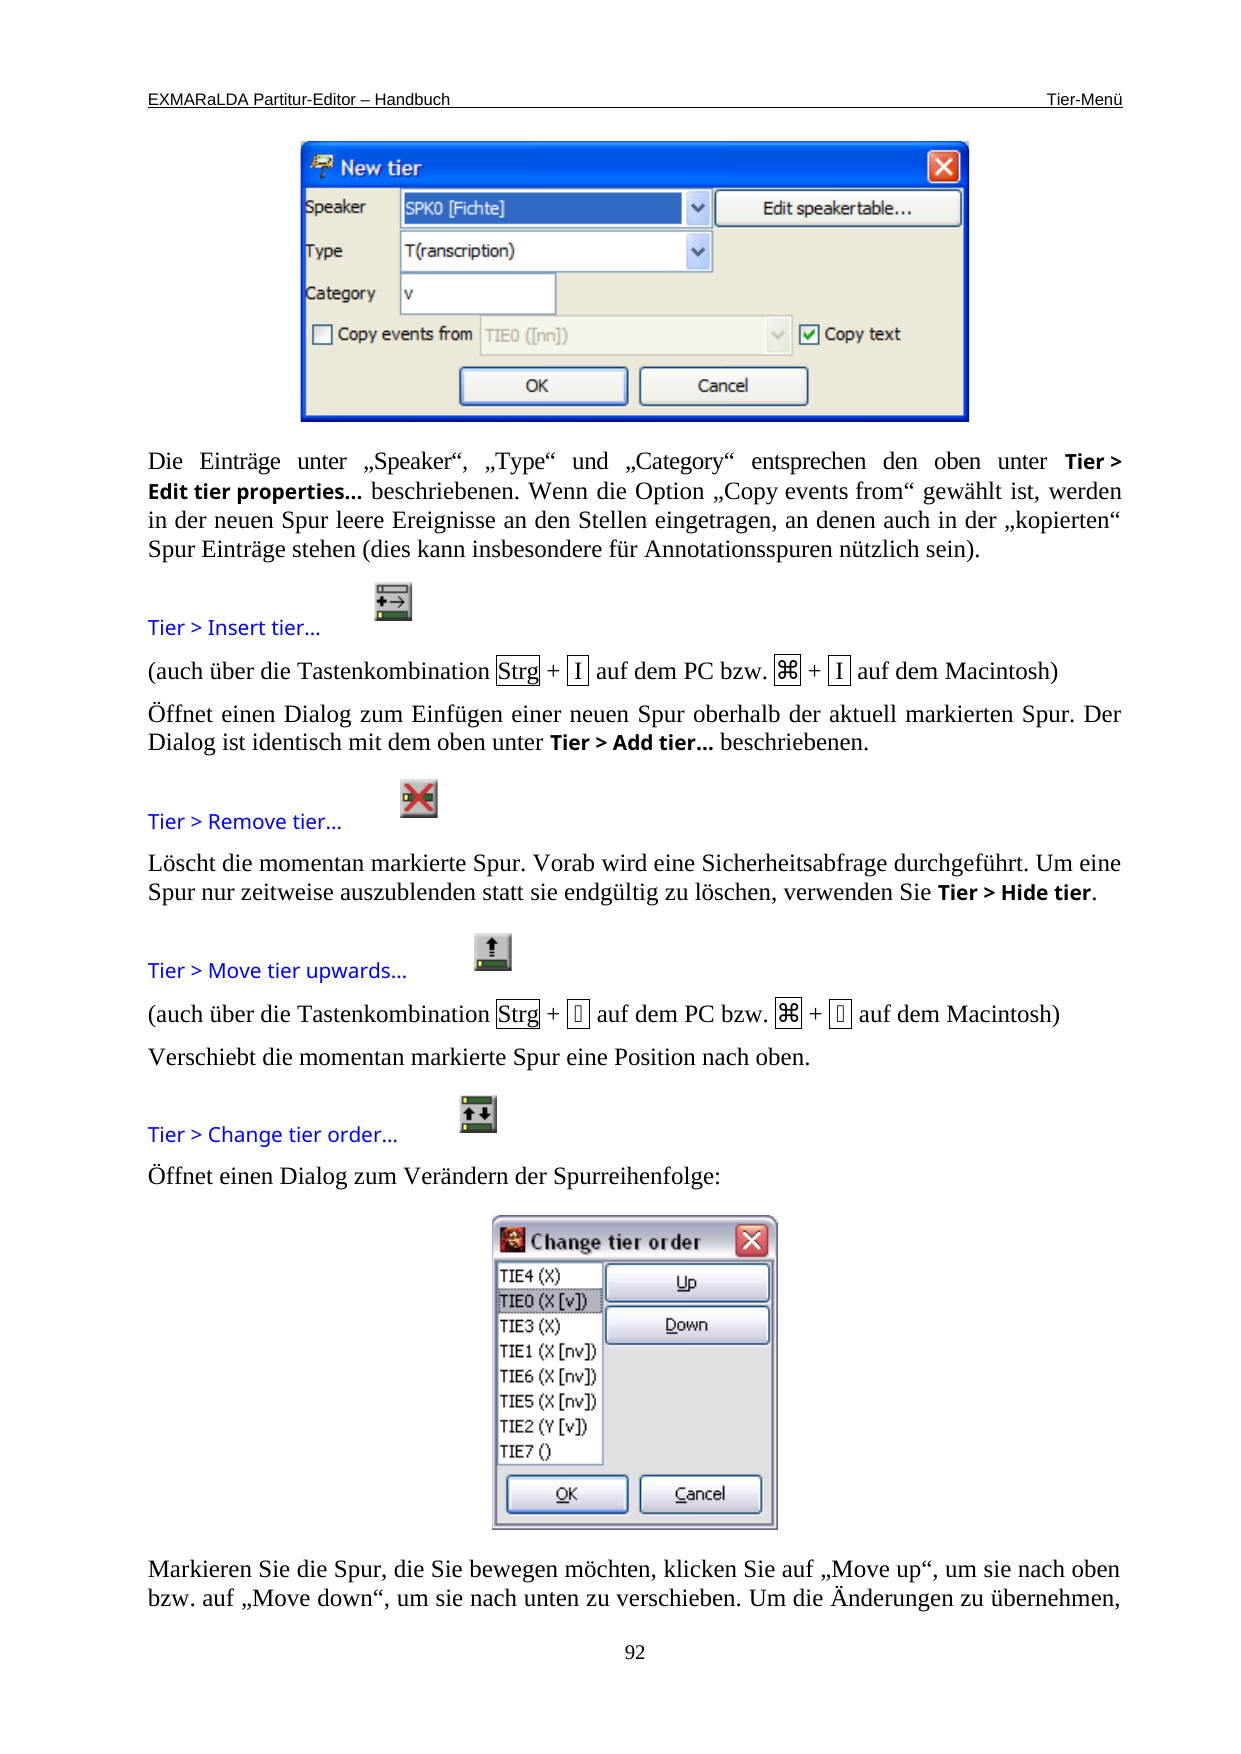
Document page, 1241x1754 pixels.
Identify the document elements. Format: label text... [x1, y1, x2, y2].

picture [400, 779, 438, 818]
picture [374, 582, 413, 613]
text Öffnet einen Dialog zum Verändern der Spurreihenfolge: [148, 1161, 1122, 1190]
text (auch über die Tastenkombination Strg + auf dem PC bzw. ⌘ + auf dem Macintosh) [148, 997, 775, 1029]
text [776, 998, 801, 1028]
picture [474, 933, 512, 971]
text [148, 1554, 1122, 1612]
picture [492, 1215, 778, 1530]
text Öffnet einen Dialog zum Einfügen einer neuen Spur oberhalb der aktuell markierten Spur. Der Dialog ist identisch mit dem oben unter Tier > Add tier… beschriebenen. [148, 699, 1122, 757]
subtitle Tier > Change tier order… [148, 1121, 1122, 1149]
text (auch über die Tastenkombination Strg + I auf dem PC bzw. ⌘ + I auf dem Macintosh) [801, 654, 1122, 686]
text (auch über die Tastenkombination Strg + I auf dem PC bzw. ⌘ + I auf dem Macintosh) [148, 654, 774, 686]
subtitle Tier > Move tier upwards… [148, 956, 1122, 984]
picture [459, 1095, 497, 1133]
text Löscht die momentan markierte Spur. Vorab wird eine Sicherheitsabfrage durchgeführt. Um eine Spur nur zeitweise auszublenden statt sie endgültig zu löschen, verwenden Sie Tier > Hide tier. [148, 848, 1122, 906]
text Die Einträge unter „Speaker“, „Type“ und „Category“ entsprechen den oben unter Tier > Edit tier properties... beschriebenen. Wenn die Option „Copy events from“ gewählt ist, werden in der neuen Spur leere Ereignisse an den Stellen eingetragen, an denen auch in der „kopierten“ Spur Einträge stehen (dies kann insbesondere für Annotationsspuren nützlich sein). [148, 446, 1122, 563]
text Verschiebt die momentan markierte Spur eine Position nach oben. [148, 1042, 1122, 1071]
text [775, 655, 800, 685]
text (auch über die Tastenkombination Strg + auf dem PC bzw. ⌘ + auf dem Macintosh) [802, 997, 1122, 1029]
subtitle Tier > Insert tier… [148, 613, 1122, 641]
picture [300, 141, 970, 422]
subtitle Tier > Remove tier… [148, 807, 1122, 835]
